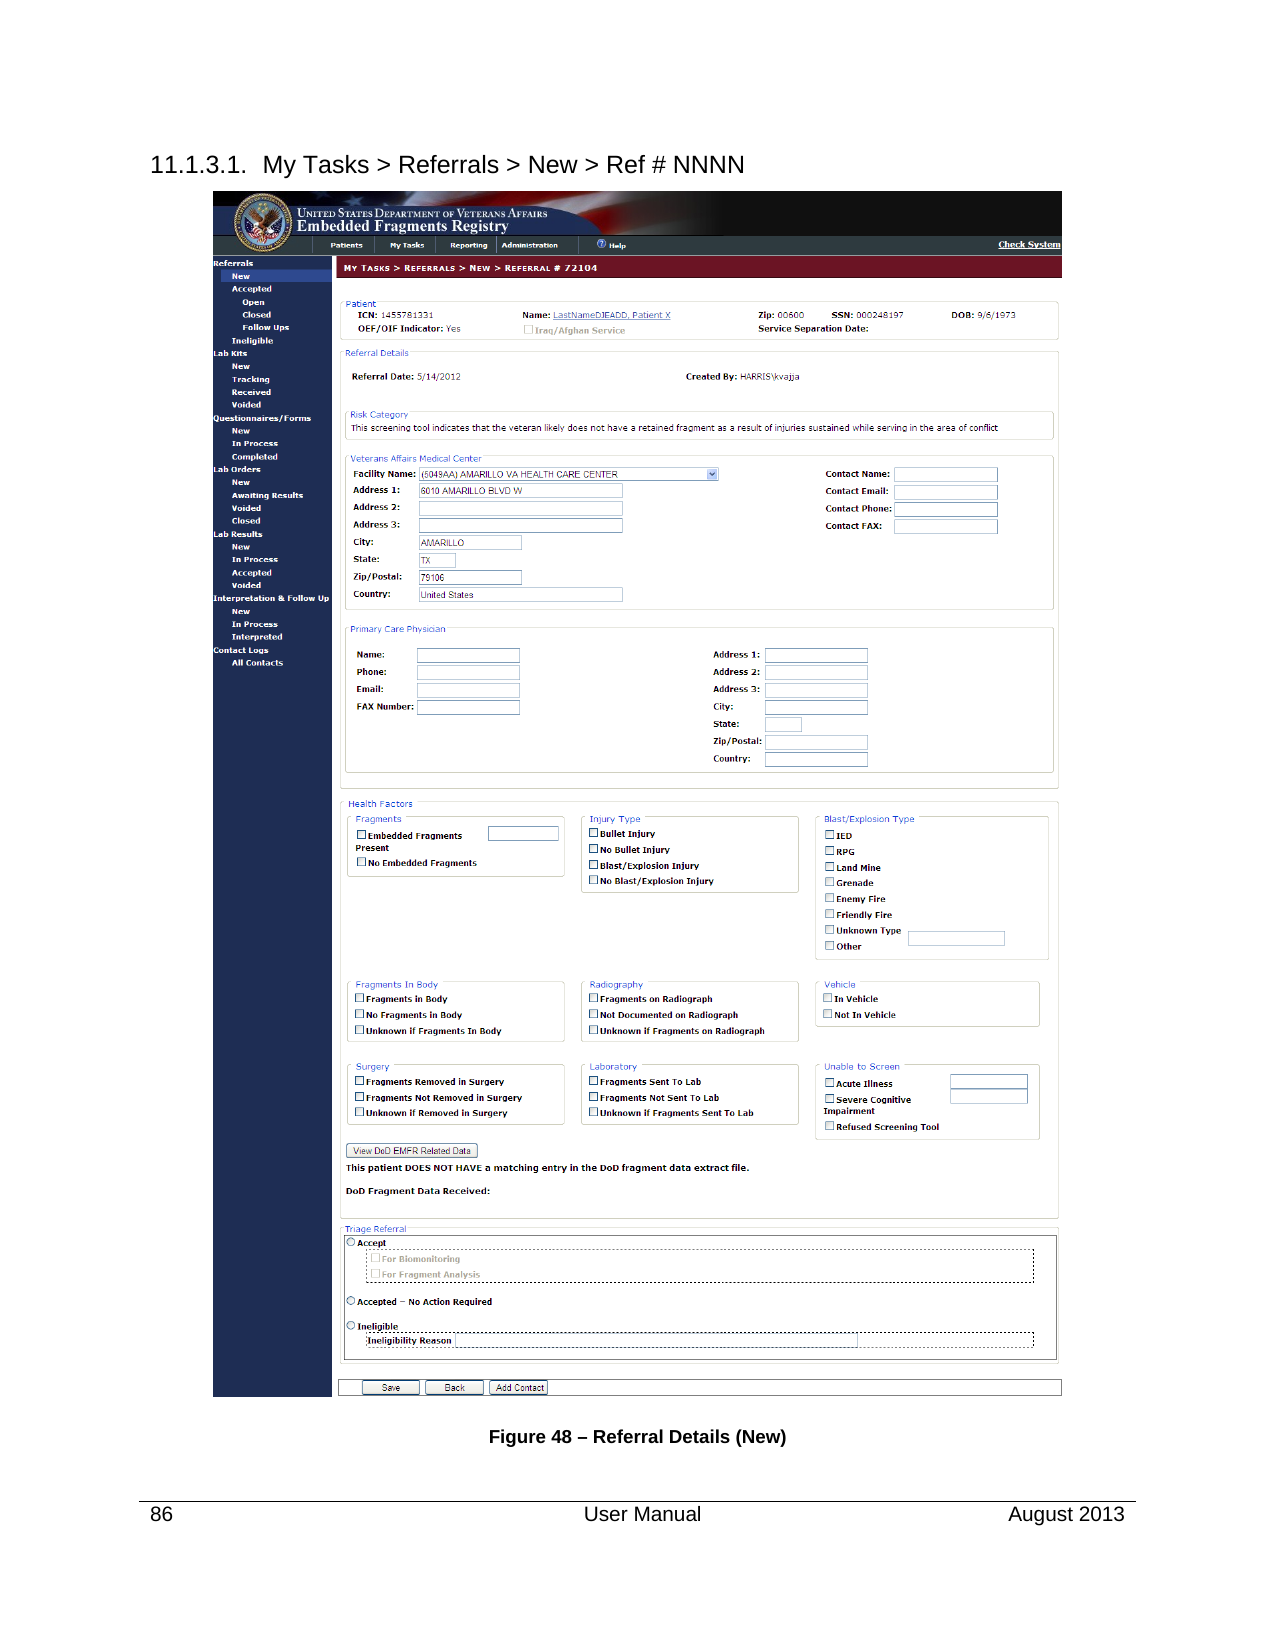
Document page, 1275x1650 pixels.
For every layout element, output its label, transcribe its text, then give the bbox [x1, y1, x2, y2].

text Figure 48 – Referral Details (New) [150, 1425, 1125, 1447]
subtitle My Tasks > Referrals > New > Ref # NNNN [150, 150, 1125, 179]
picture [213, 191, 1062, 1397]
